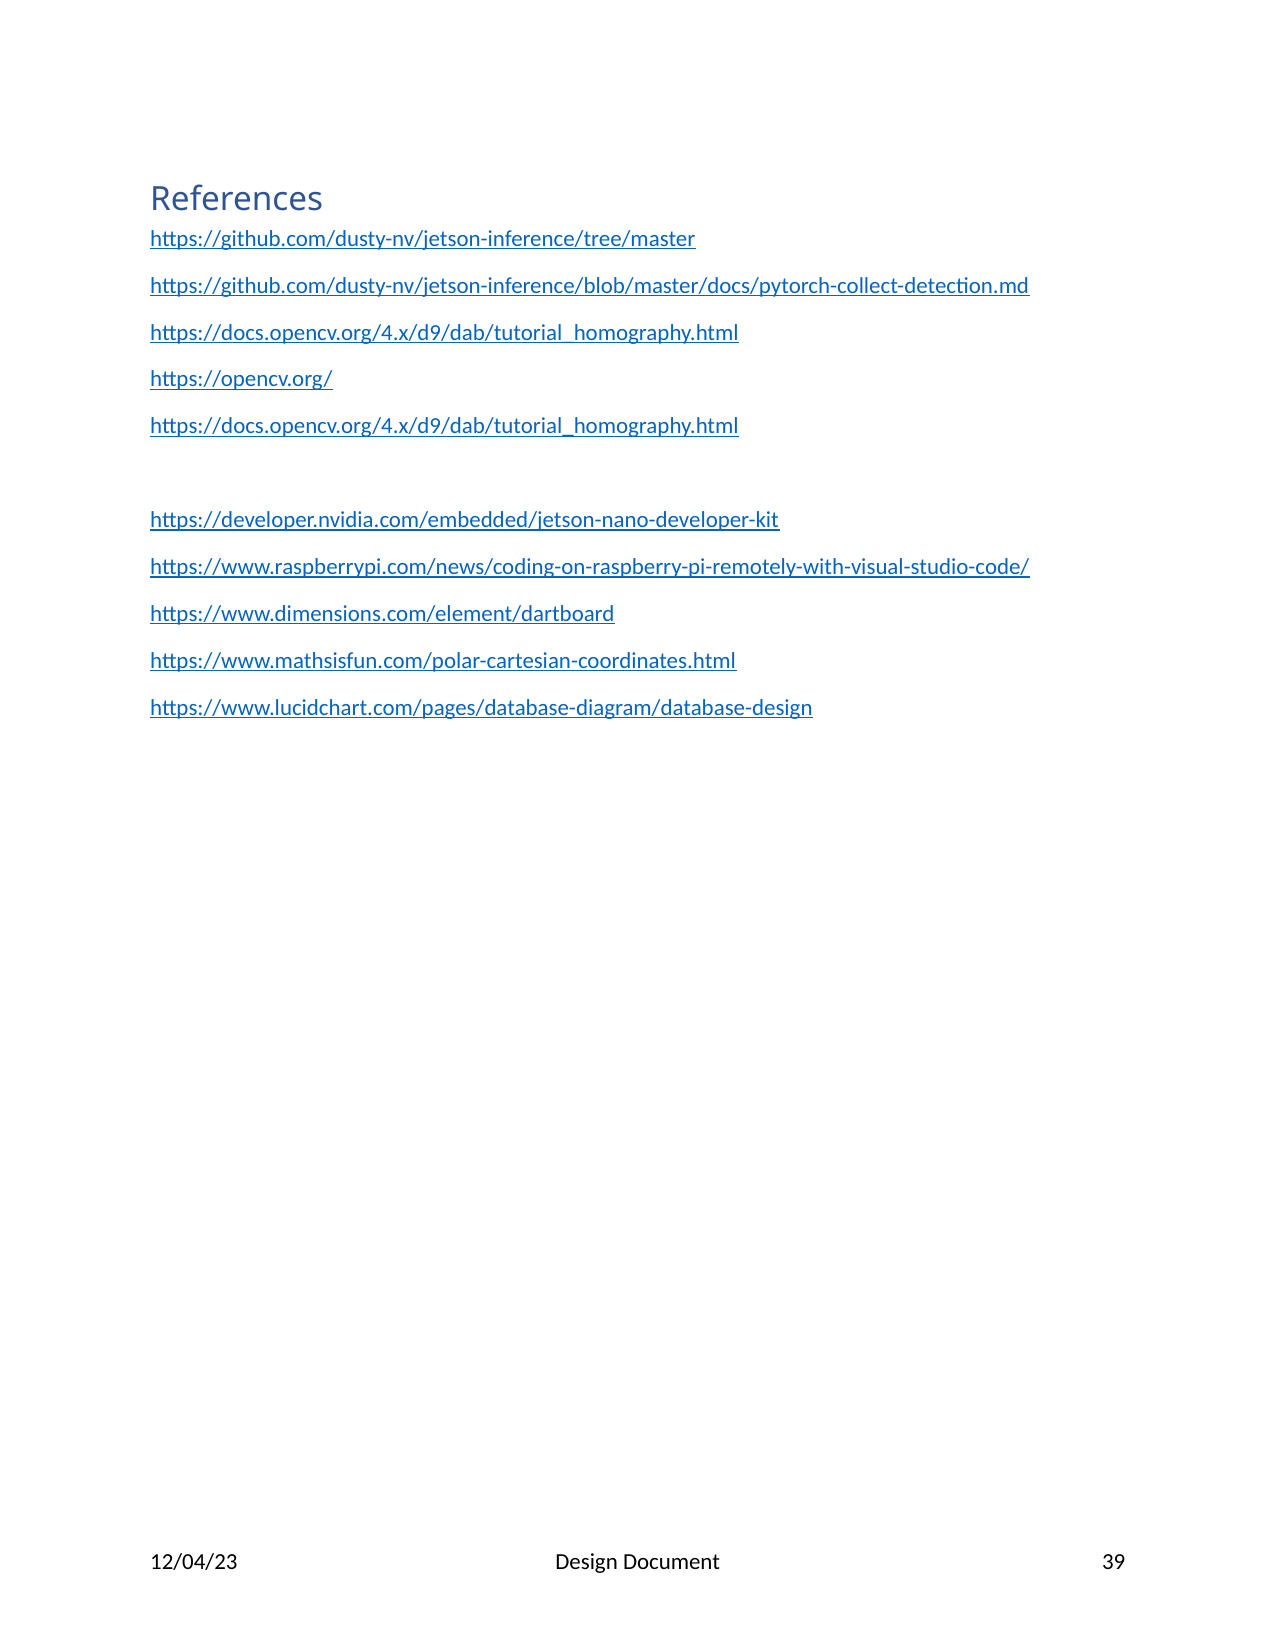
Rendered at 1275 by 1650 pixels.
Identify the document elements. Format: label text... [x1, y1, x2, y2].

text https://www.dimensions.com/element/dartboard [150, 599, 1125, 627]
text https://docs.opencv.org/4.x/d9/dab/tutorial_homography.html [150, 318, 1125, 346]
text https://developer.nvidia.com/embedded/jetson-nano-developer-kit [150, 505, 1125, 533]
text https://opencv.org/ [150, 364, 1125, 393]
text https://www.raspberrypi.com/news/coding-on-raspberry-pi-remotely-with-visual-studio-code/ [150, 552, 1125, 580]
subtitle References [150, 175, 1125, 220]
text https://github.com/dusty-nv/jetson-inference/blob/master/docs/pytorch-collect-detection.md [150, 271, 1125, 299]
text https://github.com/dusty-nv/jetson-inference/tree/master [150, 224, 1125, 252]
text https://docs.opencv.org/4.x/d9/dab/tutorial_homography.html [150, 411, 1125, 439]
text https://www.mathsisfun.com/polar-cartesian-coordinates.html [150, 646, 1125, 674]
text https://www.lucidchart.com/pages/database-diagram/database-design [150, 693, 1125, 721]
